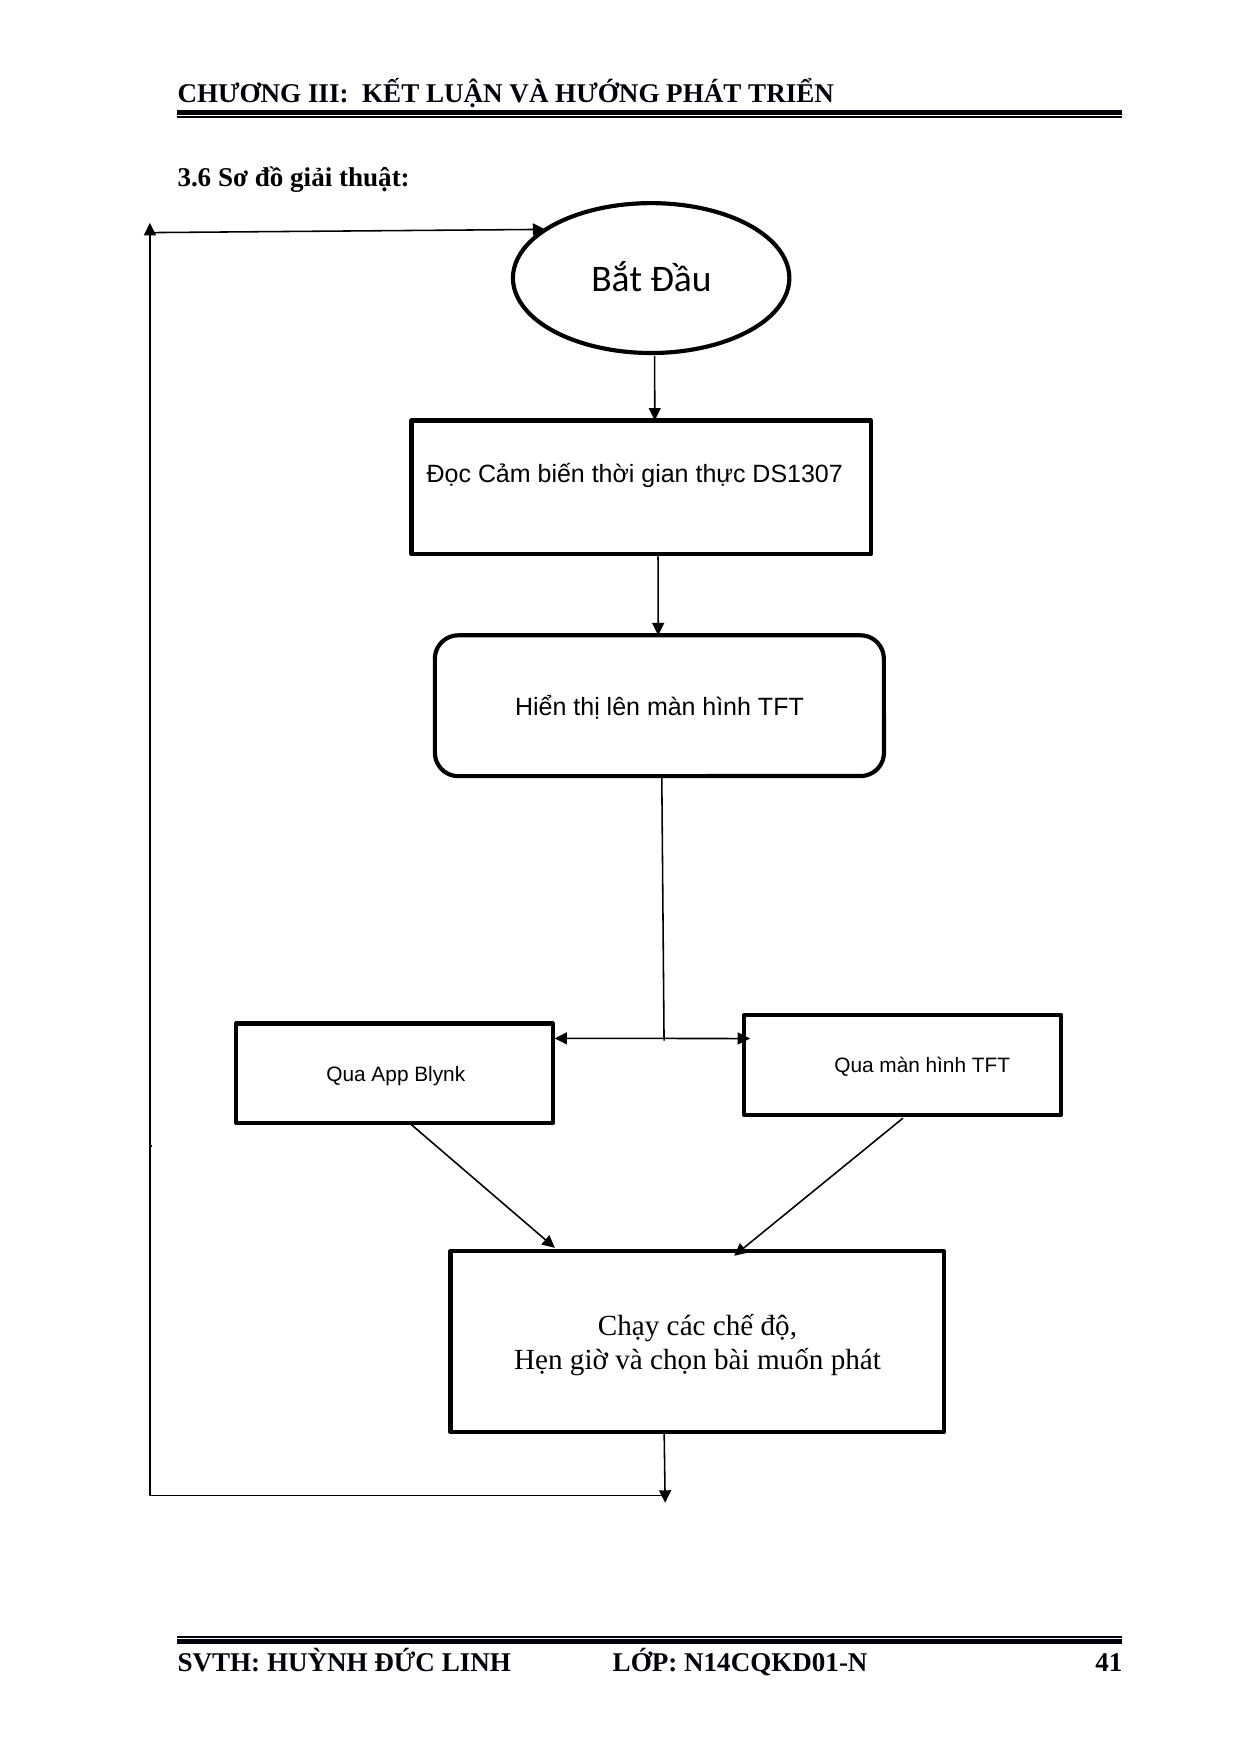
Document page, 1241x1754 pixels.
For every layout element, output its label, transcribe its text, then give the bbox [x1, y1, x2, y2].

subtitle 3.6 Sơ đồ giải thuật: [177, 161, 1122, 192]
